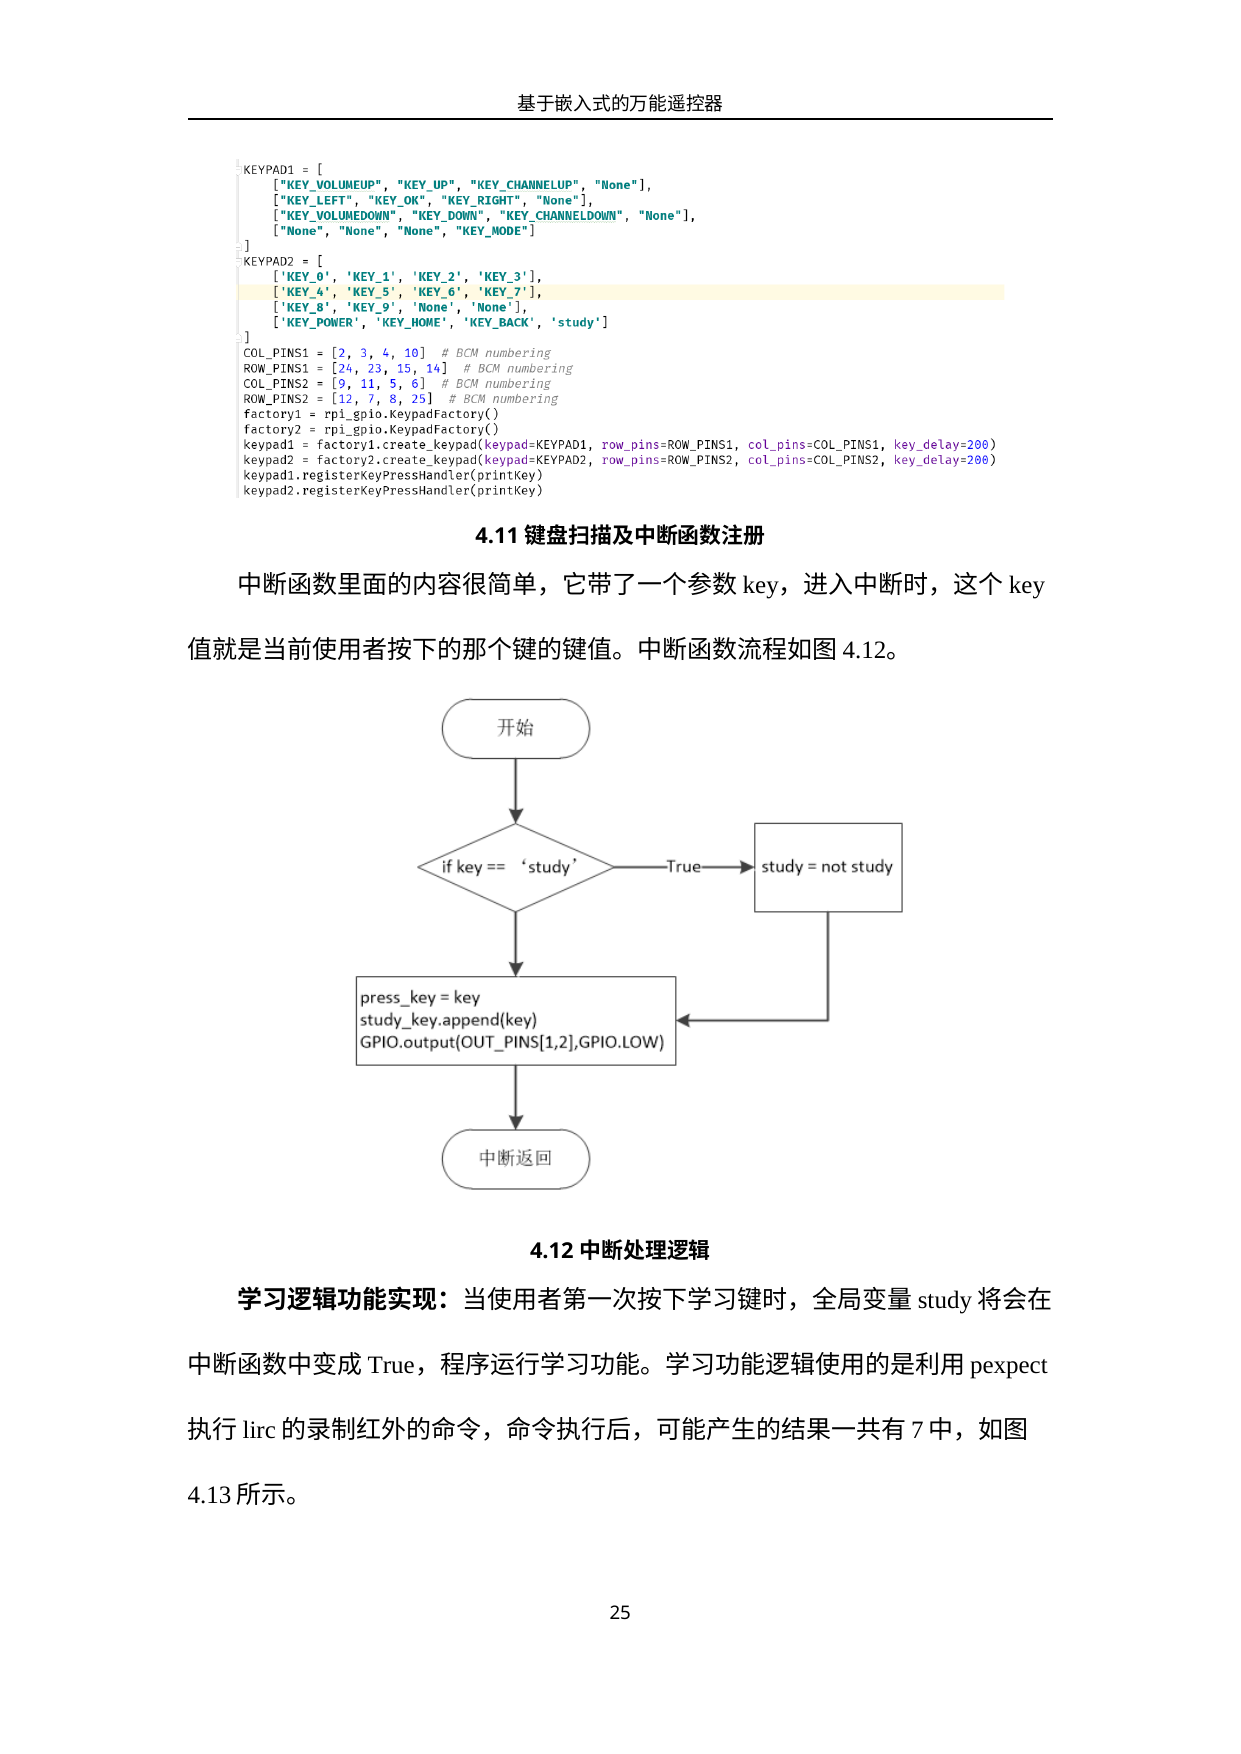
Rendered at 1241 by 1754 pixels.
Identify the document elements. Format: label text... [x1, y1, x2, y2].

text 4.11 键盘扫描及中断函数注册 [187, 517, 1053, 550]
picture [236, 159, 1005, 498]
text 学习逻辑功能实现：当使用者第一次按下学习键时，全局变量study将会在中断函数中变成True，程序运行学习功能。学习功能逻辑使用的是利用pexpect执行lirc的录制红外的命令，命令执行后，可能产生的结果一共有7中，如图4.13所示。 [187, 1265, 1053, 1525]
picture [330, 679, 911, 1205]
text 4.12 中断处理逻辑 [187, 1232, 1053, 1265]
text 中断函数里面的内容很简单，它带了一个参数key，进入中断时，这个key值就是当前使用者按下的那个键的键值。中断函数流程如图4.12。 [187, 550, 1053, 680]
